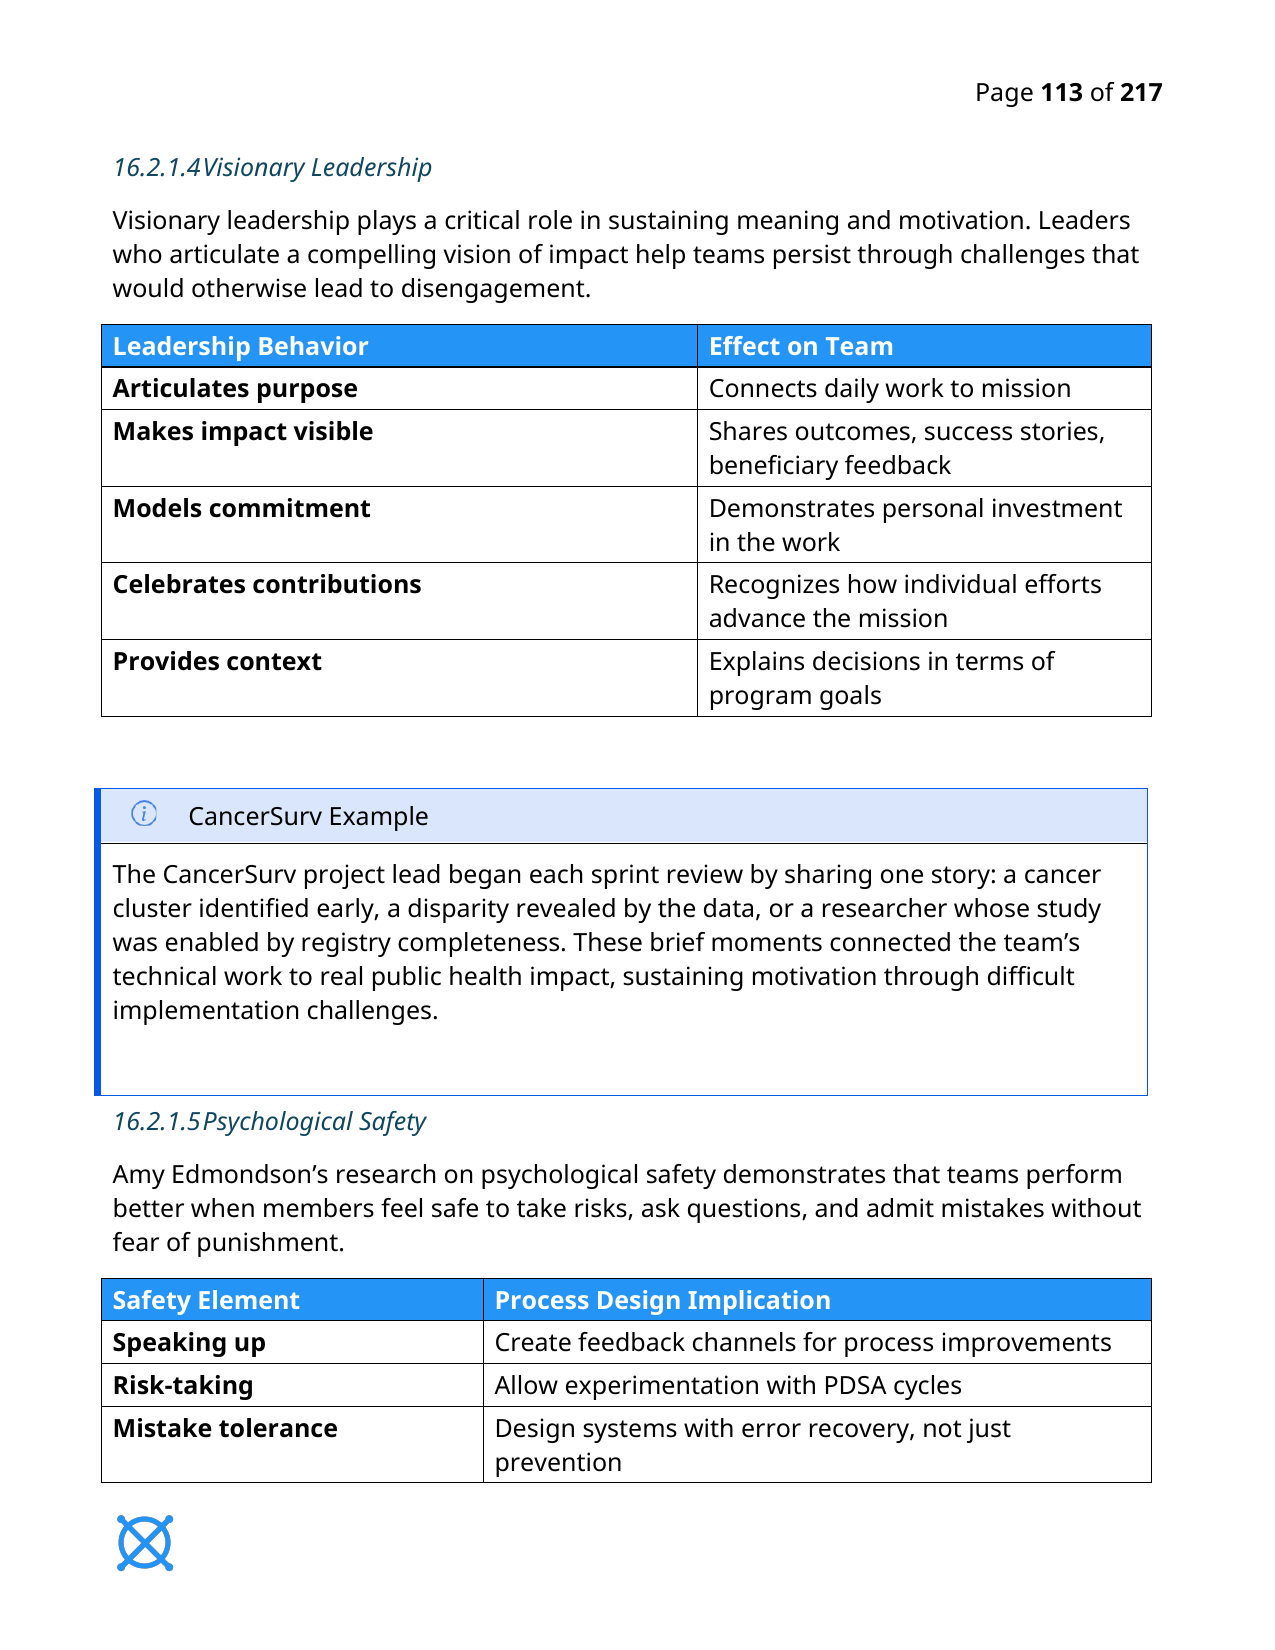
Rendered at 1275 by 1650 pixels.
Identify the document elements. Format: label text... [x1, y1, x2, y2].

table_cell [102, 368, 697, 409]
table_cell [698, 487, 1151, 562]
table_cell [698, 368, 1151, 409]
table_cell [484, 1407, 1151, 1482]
subtitle Visionary Leadership [112, 150, 1162, 184]
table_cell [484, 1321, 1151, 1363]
picture [112, 1511, 177, 1575]
picture [131, 800, 157, 826]
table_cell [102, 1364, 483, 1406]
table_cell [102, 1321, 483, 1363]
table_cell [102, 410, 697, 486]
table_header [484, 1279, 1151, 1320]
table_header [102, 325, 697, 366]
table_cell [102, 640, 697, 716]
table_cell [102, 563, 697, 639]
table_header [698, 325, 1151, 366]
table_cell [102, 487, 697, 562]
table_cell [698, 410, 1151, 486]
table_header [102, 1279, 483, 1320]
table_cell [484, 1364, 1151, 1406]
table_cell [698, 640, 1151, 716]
text Amy Edmondson’s research on psychological safety demonstrates that teams perform better when members feel safe to take risks, ask questions, and admit mistakes without fear of punishment. [112, 1157, 1162, 1259]
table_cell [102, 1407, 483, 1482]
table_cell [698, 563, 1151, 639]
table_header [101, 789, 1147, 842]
text Visionary leadership plays a critical role in sustaining meaning and motivation. Leaders who articulate a compelling vision of impact help teams persist through challenges that would otherwise lead to disengagement. [112, 203, 1162, 305]
subtitle Psychological Safety [112, 1104, 1162, 1138]
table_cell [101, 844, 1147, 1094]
